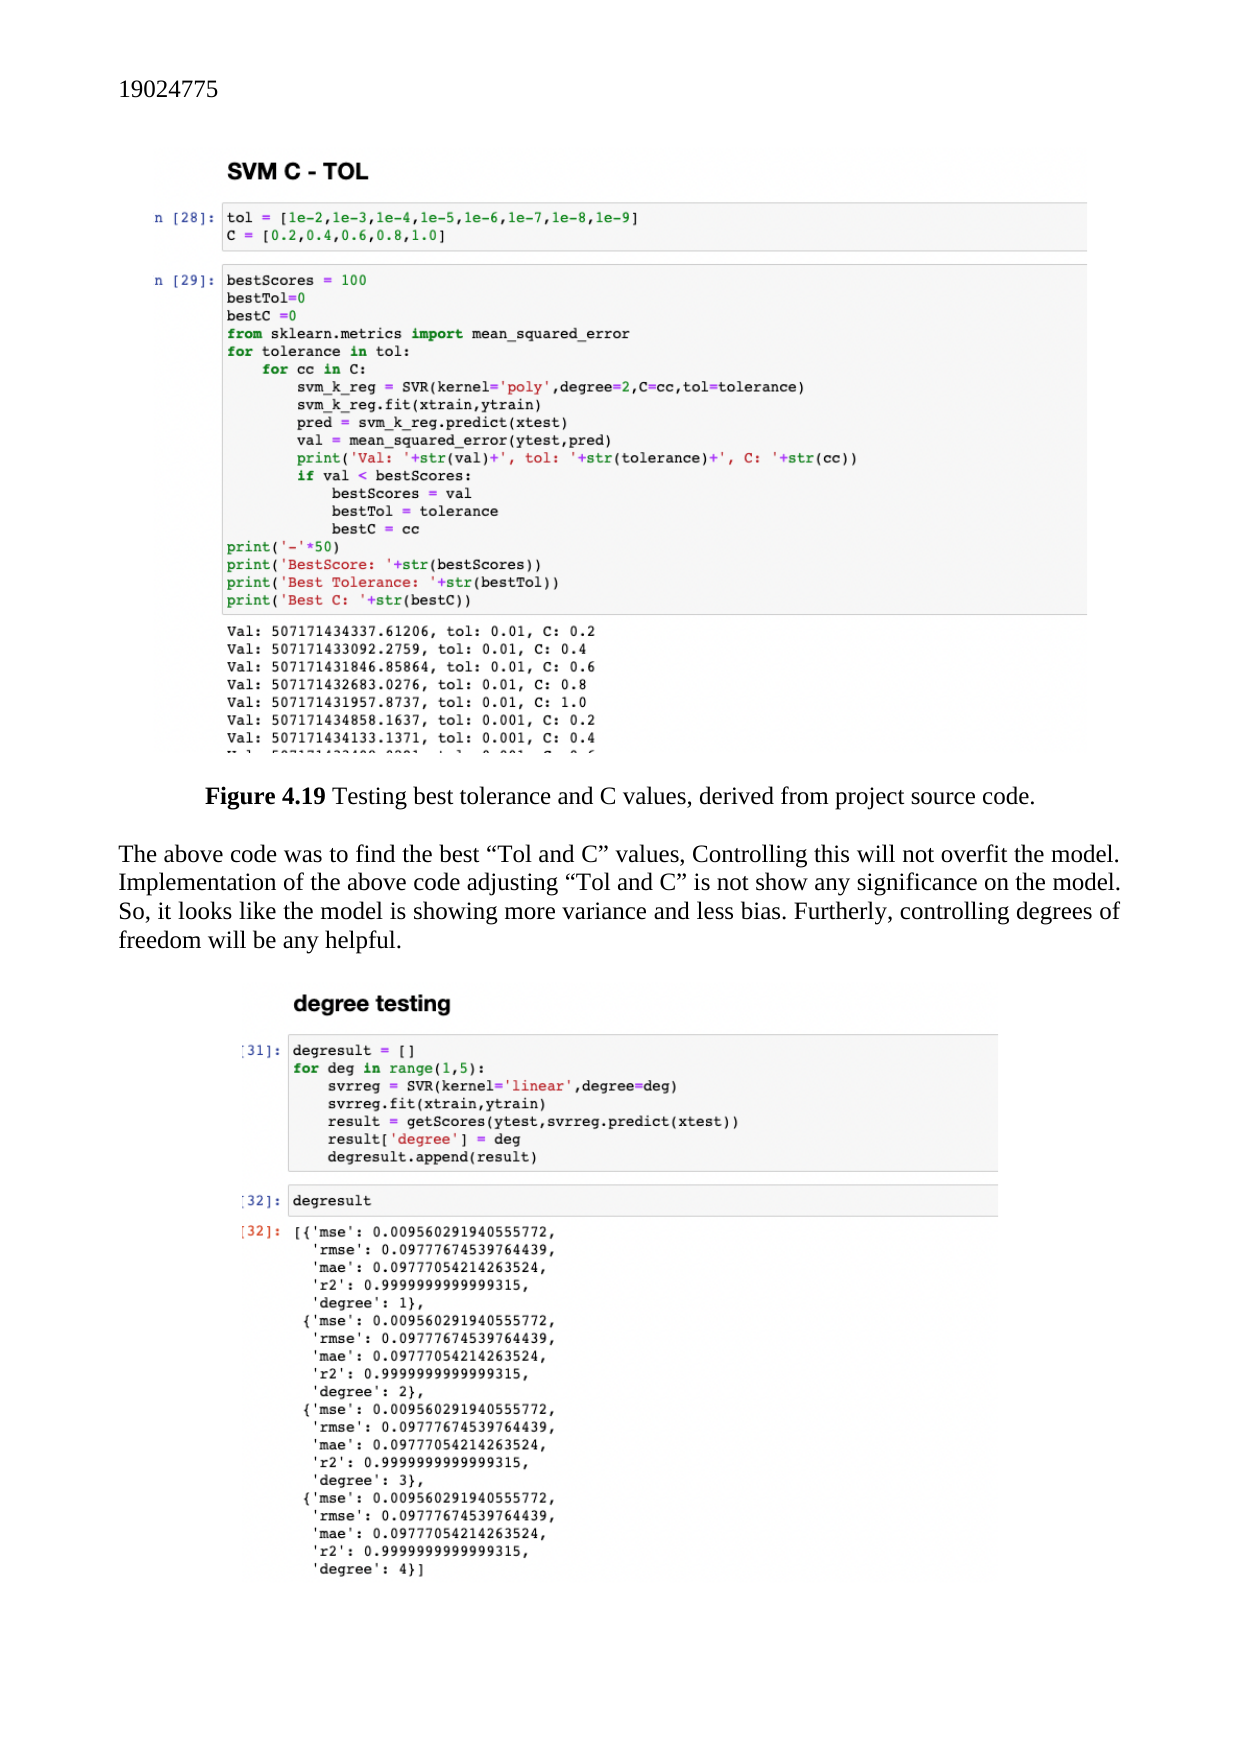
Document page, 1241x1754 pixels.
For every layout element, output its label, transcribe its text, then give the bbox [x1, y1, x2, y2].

picture [242, 982, 999, 1583]
text The above code was to find the best “Tol and C” values, Controlling this will not overfit the model. Implementation of the above code adjusting “Tol and C” is not show any significance on the model. So, it looks like the model is showing more variance and less bias. Furtherly, controlling degrees of freedom will be any helpful. [118, 839, 1122, 954]
picture [153, 147, 1088, 753]
